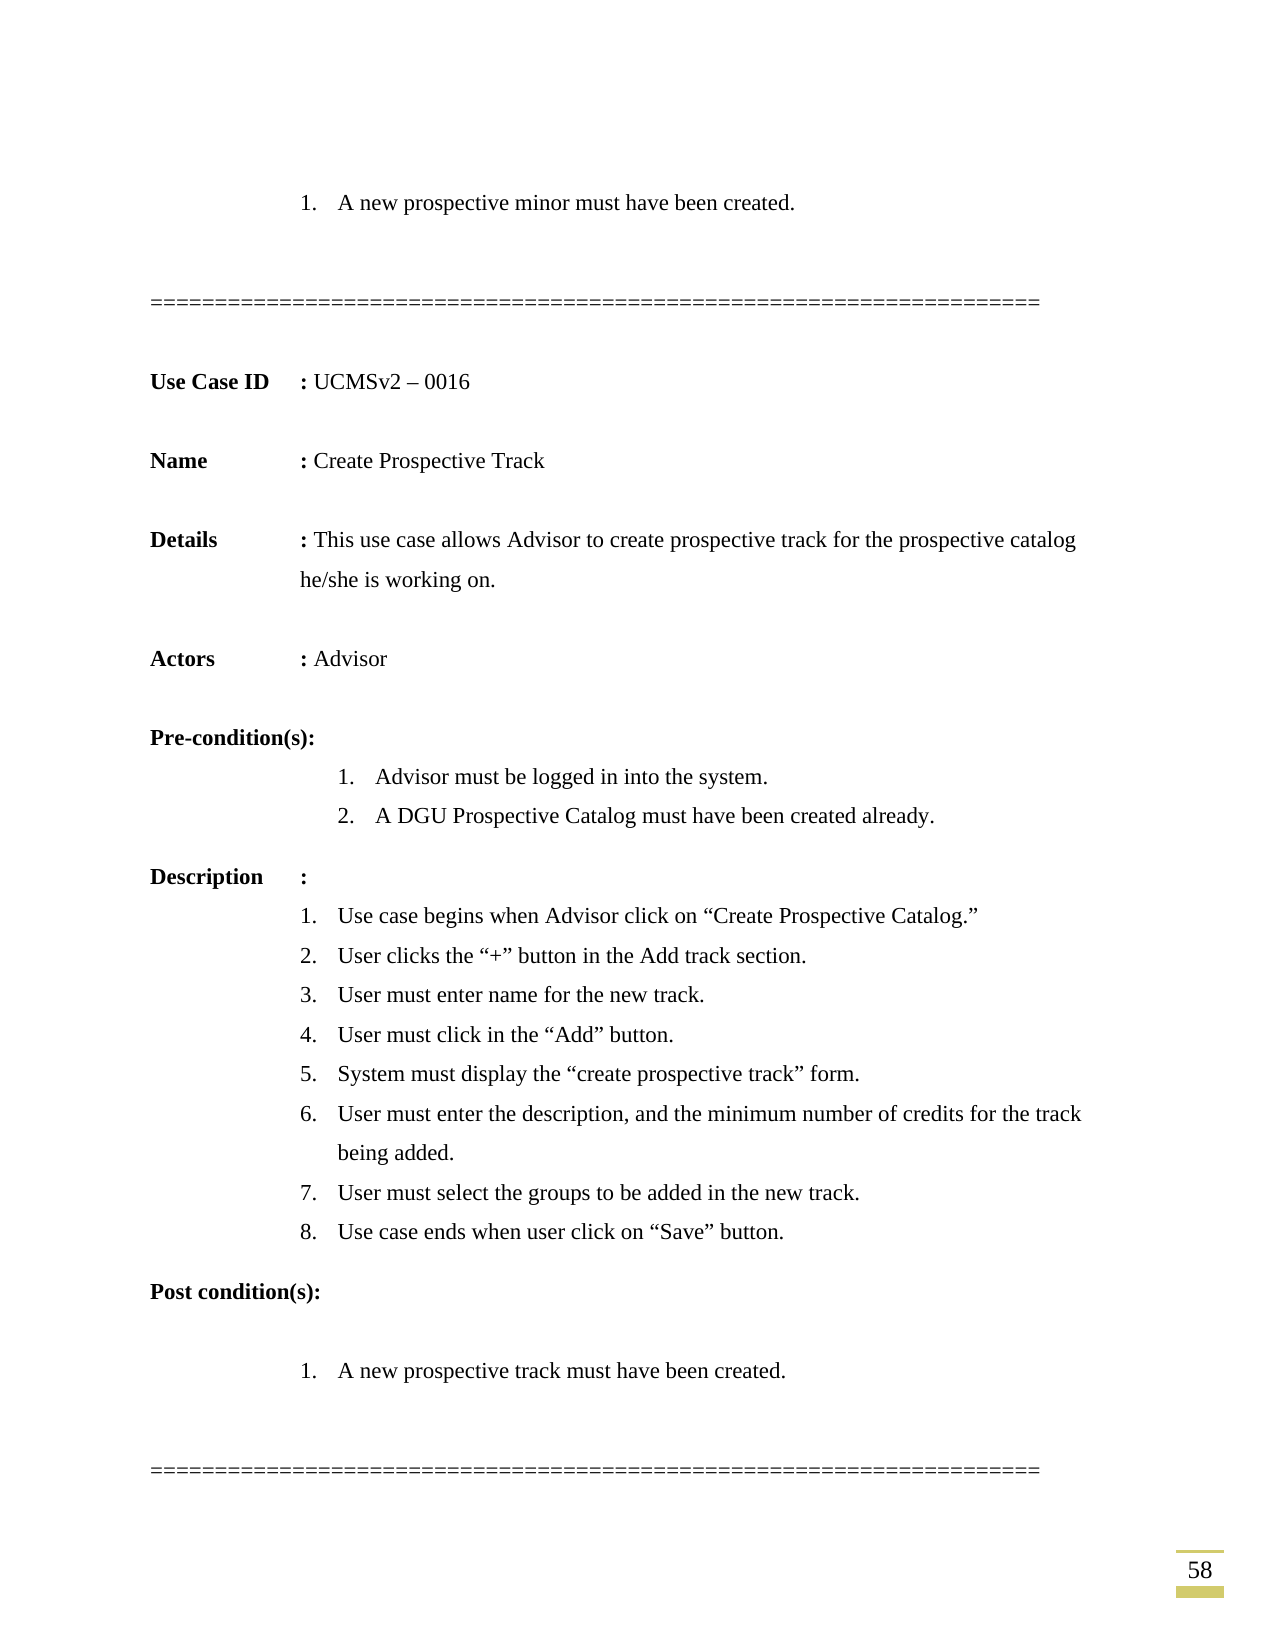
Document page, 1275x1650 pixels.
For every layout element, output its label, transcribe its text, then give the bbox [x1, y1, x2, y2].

list Use case begins when Advisor click on “Create Prospective Catalog.” [300, 902, 1125, 929]
list User must enter name for the new track. [300, 981, 1125, 1008]
list Advisor must be logged in into the system. [337, 763, 1125, 789]
list User clicks the “+” button in the Add track section. [300, 942, 1125, 968]
text Pre-condition(s): [150, 723, 1125, 750]
text Actors : Advisor [150, 644, 1125, 671]
text Use Case ID : UCMSv2 – 0016 [150, 368, 1125, 394]
text ===================================================================== [150, 1457, 1125, 1483]
text Description : [150, 863, 1125, 889]
list User must enter the description, and the minimum number of credits for the track being added. [300, 1100, 1125, 1166]
text Details : This use case allows Advisor to create prospective track for the prospective catalog he/she is working on. [150, 526, 1125, 592]
list User must click in the “Add” button. [300, 1021, 1125, 1047]
list Use case ends when user click on “Save” button. [300, 1218, 1125, 1244]
text Post condition(s): [150, 1278, 1125, 1305]
list A new prospective track must have been created. [300, 1357, 1125, 1384]
text ===================================================================== [150, 289, 1125, 316]
list System must display the “create prospective track” form. [300, 1060, 1125, 1087]
text Name : Create Prospective Track [150, 447, 1125, 473]
list User must select the groups to be added in the new track. [300, 1179, 1125, 1205]
list A new prospective minor must have been created. [300, 189, 1125, 216]
list A DGU Prospective Catalog must have been created already. [337, 802, 1125, 829]
